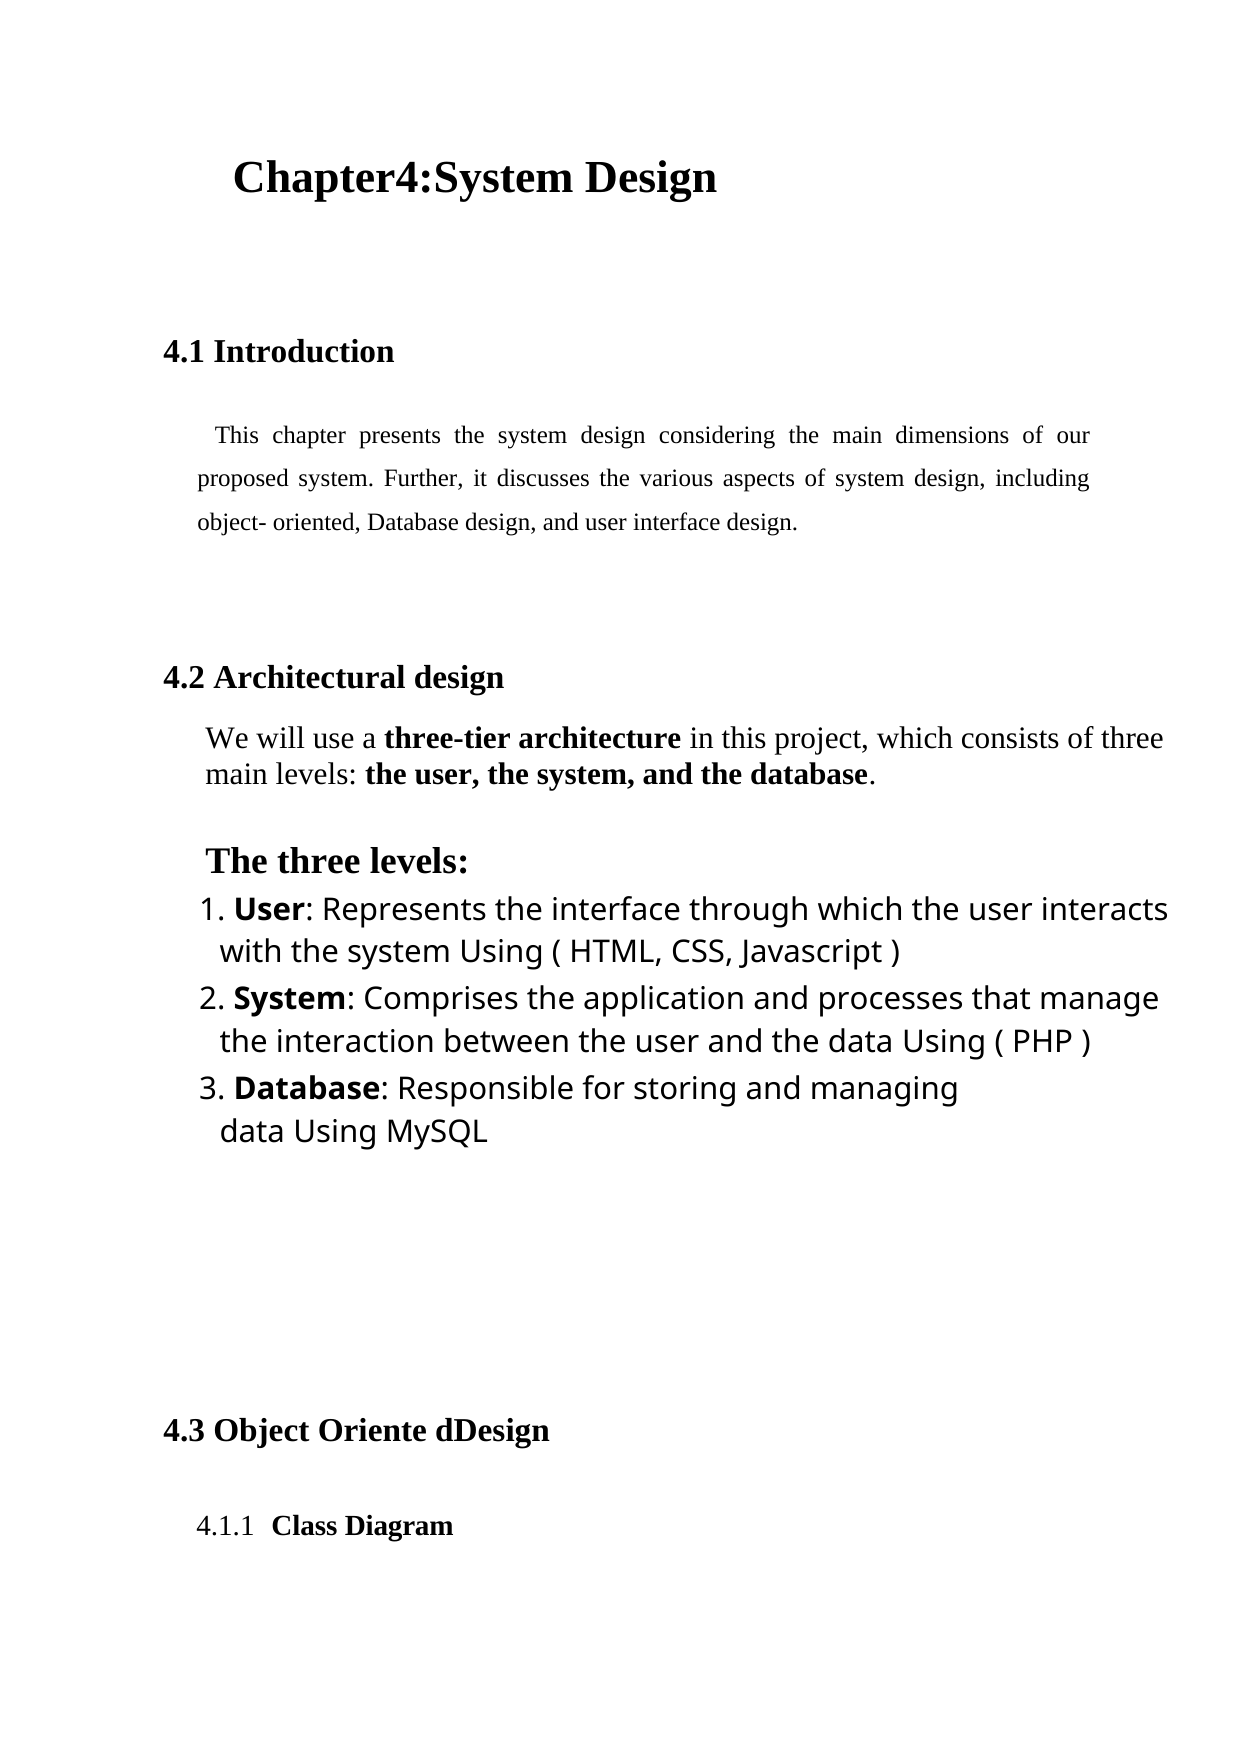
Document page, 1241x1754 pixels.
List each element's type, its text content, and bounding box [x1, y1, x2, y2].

text This chapter presents the system design considering the main dimensions of our proposed system. Further, it discusses the various aspects of system design, including object- oriented, Database design, and user interface design. [197, 420, 1090, 535]
text We will use a three-tier architecture in this project, which consists of three main levels: the user, the system, and the database. [205, 719, 1176, 791]
text 3. Database: Responsible for storing and managing data Using MySQL [199, 1066, 1176, 1151]
list Introduction [163, 331, 1176, 370]
subtitle Chapter4:System Design [232, 150, 1176, 203]
text The three levels: [158, 839, 1176, 882]
text 2. System: Comprises the application and processes that manage the interaction between the user and the data Using ( PHP ) [199, 976, 1176, 1062]
list Object Oriente dDesign [163, 1410, 1176, 1449]
text 1. User: Represents the interface through which the user interacts with the system Using ( HTML, CSS, Javascript ) [199, 886, 1176, 972]
subtitle Class Diagram [196, 1508, 1176, 1542]
list Architectural design [163, 657, 1176, 695]
